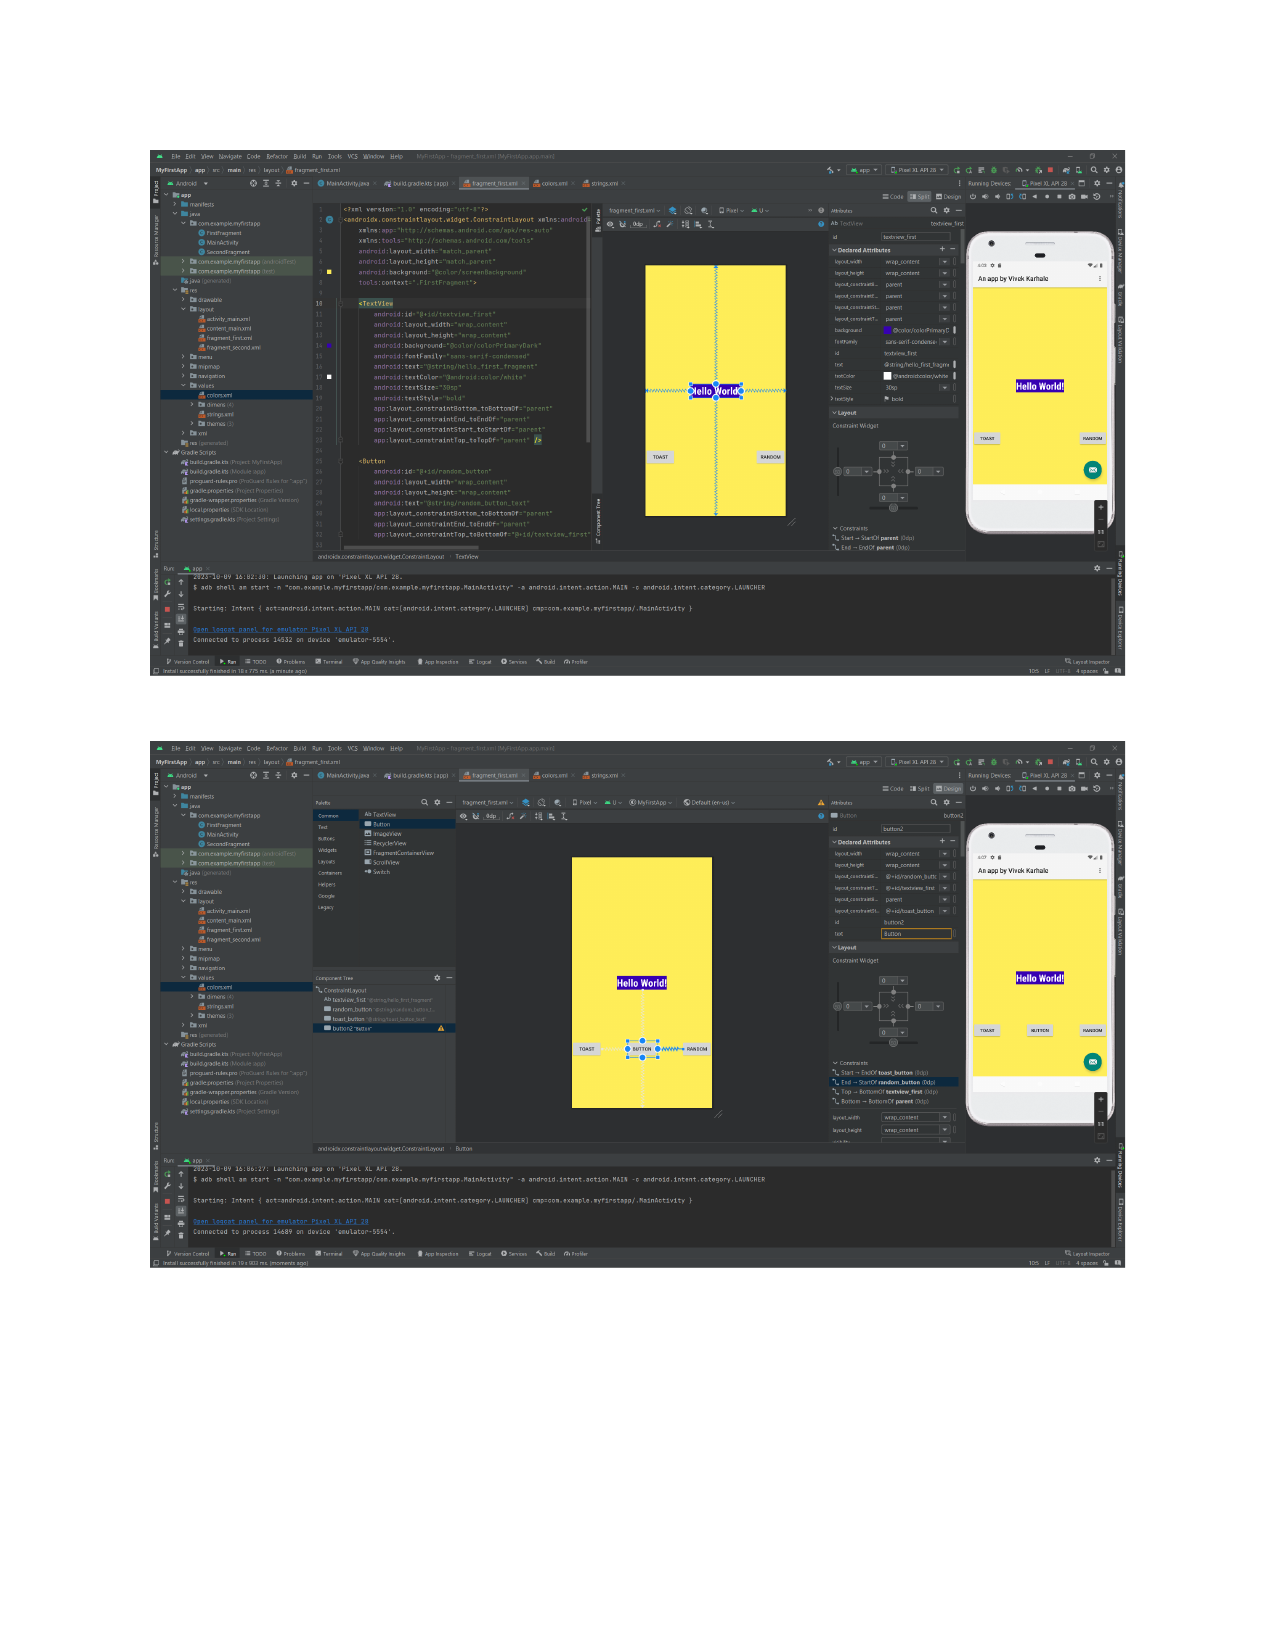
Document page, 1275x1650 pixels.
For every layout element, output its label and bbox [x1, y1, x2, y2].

picture [150, 150, 1125, 676]
picture [150, 741, 1125, 1268]
